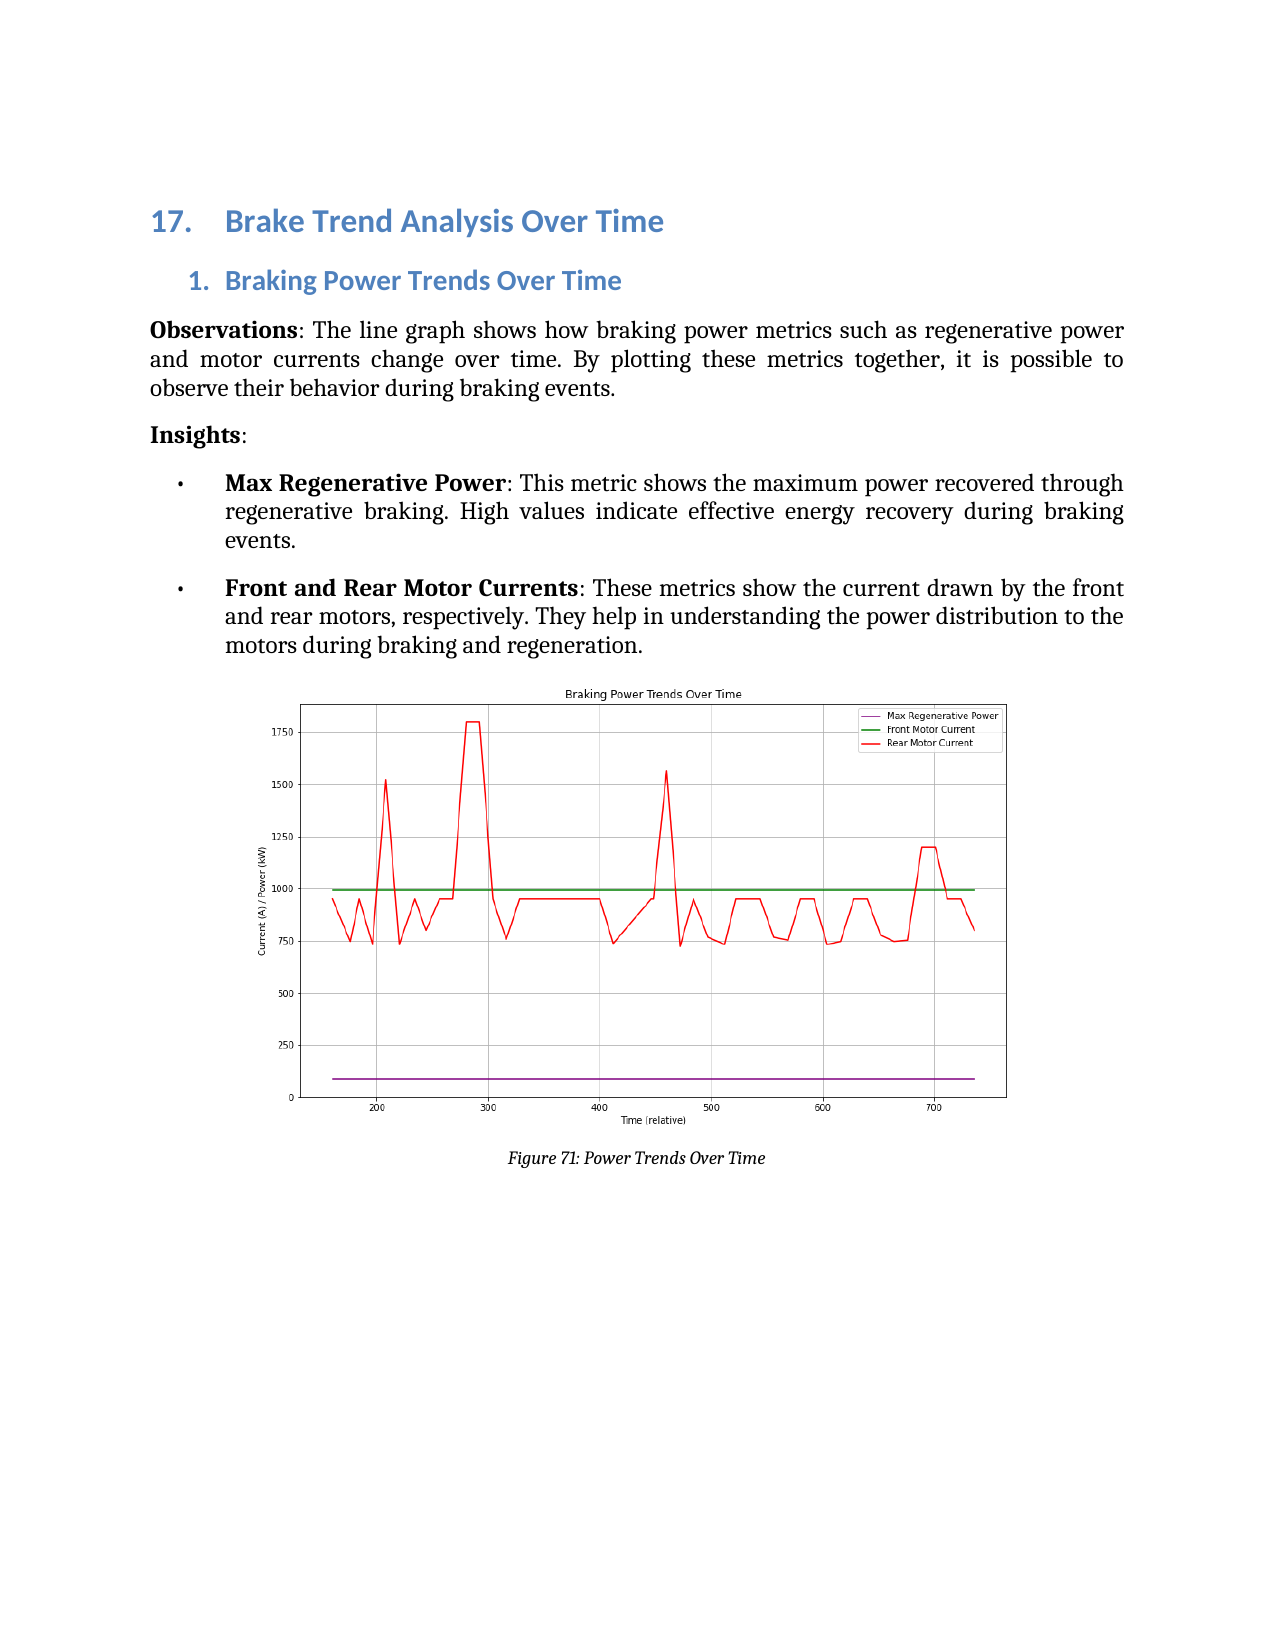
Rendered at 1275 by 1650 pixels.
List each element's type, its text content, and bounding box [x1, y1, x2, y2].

list Max Regenerative Power: This metric shows the maximum power recovered through regenerative braking. High values indicate effective energy recovery during braking events. [175, 468, 1125, 555]
subtitle Braking Power Trends Over Time [187, 262, 1125, 297]
list Front and Rear Motor Currents: These metrics show the current drawn by the front and rear motors, respectively. They help in understanding the power distribution to the motors during braking and regeneration. [175, 573, 1125, 660]
text Insights: [150, 421, 1125, 450]
picture [250, 678, 1025, 1135]
text Observations: The line graph shows how braking power metrics such as regenerative power and motor currents change over time. By plotting these metrics together, it is possible to observe their behavior during braking events. [150, 316, 1125, 402]
subtitle Brake Trend Analysis Over Time [150, 200, 1125, 241]
text Figure 71: Power Trends Over Time [150, 1147, 1125, 1169]
